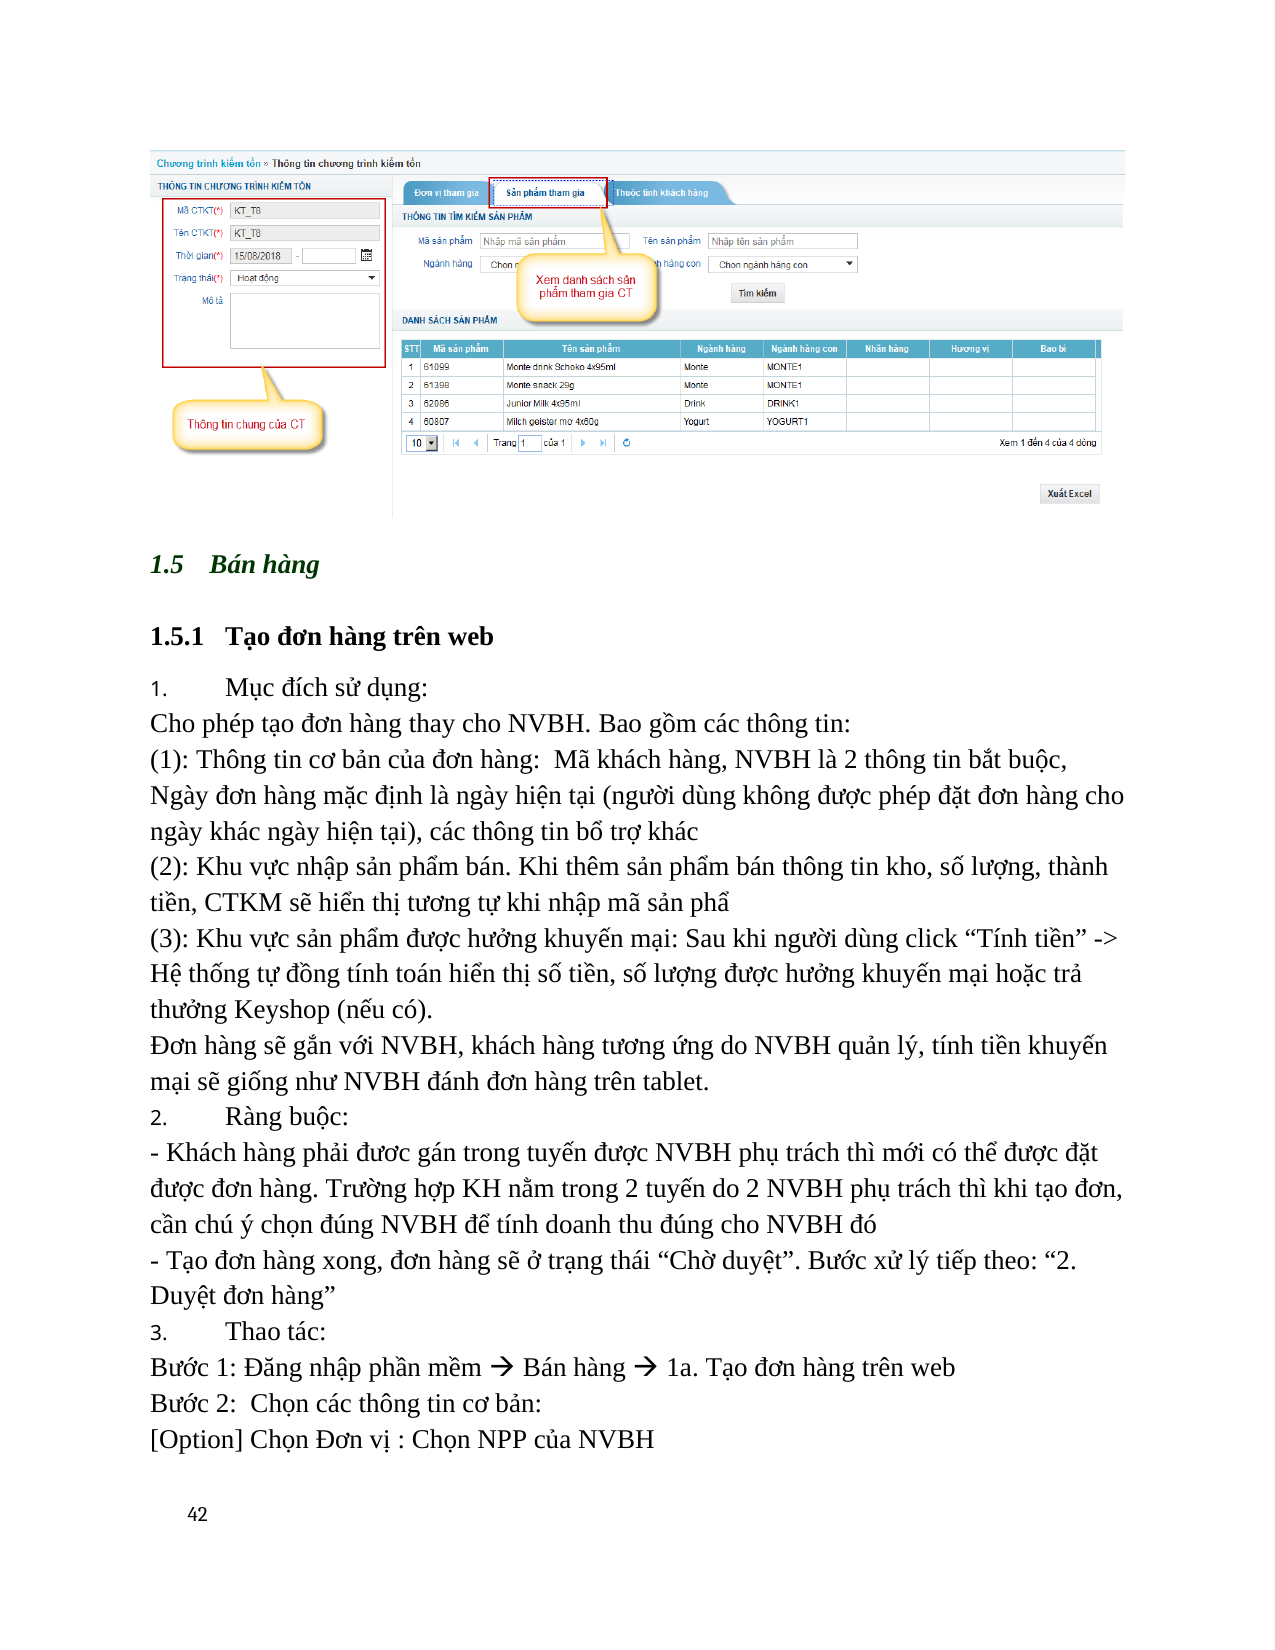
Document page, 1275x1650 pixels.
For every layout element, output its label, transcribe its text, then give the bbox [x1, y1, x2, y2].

list (2): Khu vực nhập sản phẩm bán. Khi thêm sản phẩm bán thông tin kho, số lượng, thành tiền, CTKM sẽ hiển thị tương tự khi nhập mã sản phẩ [150, 850, 1125, 917]
list Thao tác: [150, 1315, 1125, 1347]
list Ràng buộc: [150, 1100, 1125, 1132]
subtitle Tạo đơn hàng trên web [150, 620, 1125, 651]
list Cho phép tạo đơn hàng thay cho NVBH. Bao gồm các thông tin: [150, 707, 1125, 738]
list - Tạo đơn hàng xong, đơn hàng sẽ ở trạng thái “Chờ duyệt”. Bước xử lý tiếp theo: “2. Duyệt đơn hàng” [150, 1244, 1125, 1311]
list - Khách hàng phải đươc gán trong tuyến được NVBH phụ trách thì mới có thể được đặt được đơn hàng. Trường hợp KH nằm trong 2 tuyến do 2 NVBH phụ trách thì khi tạo đơn, cần chú ý chọn đúng NVBH để tính doanh thu đúng cho NVBH đó [150, 1137, 1125, 1239]
list Đơn hàng sẽ gắn với NVBH, khách hàng tương ứng do NVBH quản lý, tính tiền khuyến mại sẽ giống như NVBH đánh đơn hàng trên tablet. [150, 1029, 1125, 1096]
list Bước 2: Chọn các thông tin cơ bản: [150, 1387, 1125, 1418]
list Mục đích sử dụng: [150, 671, 1125, 703]
list (1): Thông tin cơ bản của đơn hàng: Mã khách hàng, NVBH là 2 thông tin bắt buộc, Ngày đơn hàng mặc định là ngày hiện tại (người dùng không được phép đặt đơn hàng cho ngày khác ngày hiện tại), các thông tin bổ trợ khác [150, 743, 1125, 846]
list [Option] Chọn Đơn vị : Chọn NPP của NVBH [150, 1423, 1125, 1454]
picture [150, 150, 1125, 530]
list Bước 1: Đăng nhập phần mềm Bán hàng 1a. Tạo đơn hàng trên web [150, 1351, 1125, 1383]
list (3): Khu vực sản phẩm được hưởng khuyến mại: Sau khi người dùng click “Tính tiền” -> Hệ thống tự đồng tính toán hiển thị số tiền, số lượng được hưởng khuyến mại hoặc trả thưởng Keyshop (nếu có). [150, 922, 1125, 1024]
subtitle Bán hàng [150, 548, 1136, 579]
